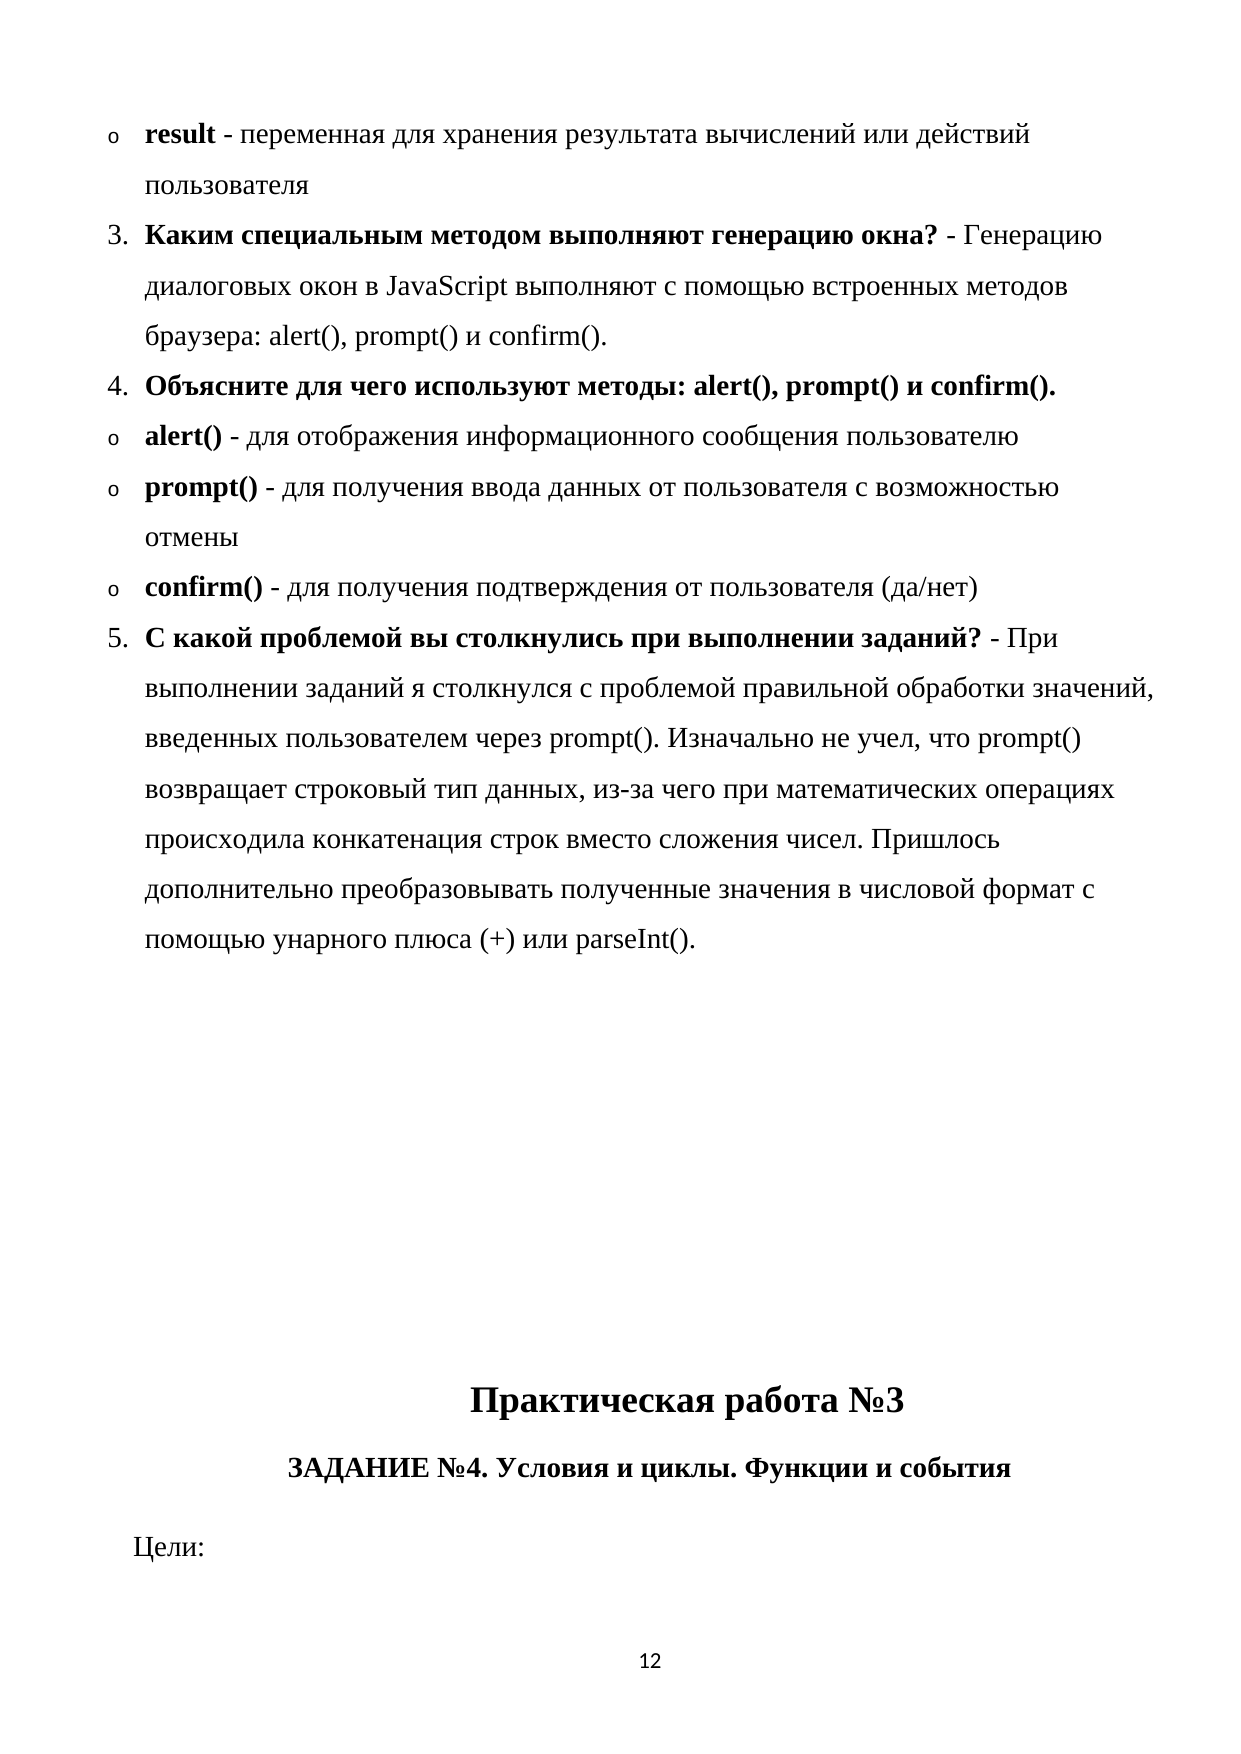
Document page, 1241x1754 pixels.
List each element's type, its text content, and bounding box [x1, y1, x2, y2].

text Цели: [133, 1529, 1166, 1563]
list Каким специальным методом выполняют генерацию окна? - Генерацию диалоговых окон в JavaScript выполняют с помощью встроенных методов браузера: alert(), prompt() и confirm(). [107, 217, 1155, 351]
text Практическая работа №3 [208, 1377, 1166, 1421]
list result - переменная для хранения результата вычислений или действий пользователя [107, 117, 1155, 201]
text ЗАДАНИЕ №4. Условия и циклы. Функции и события [144, 1450, 1155, 1483]
list Объясните для чего используют методы: alert(), prompt() и confirm(). [107, 368, 1155, 402]
list prompt() - для получения ввода данных от пользователя с возможностью отмены [107, 469, 1155, 553]
list confirm() - для получения подтверждения от пользователя (да/нет) [107, 569, 1155, 603]
list С какой проблемой вы столкнулись при выполнении заданий? - При выполнении заданий я столкнулся с проблемой правильной обработки значений, введенных пользователем через prompt(). Изначально не учел, что prompt() возвращает строковый тип данных, из-за чего при математических операциях происходила конкатенация строк вместо сложения чисел. Пришлось дополнительно преобразовывать полученные значения в числовой формат с помощью унарного плюса (+) или parseInt(). [107, 620, 1155, 955]
list alert() - для отображения информационного сообщения пользователю [107, 418, 1155, 452]
